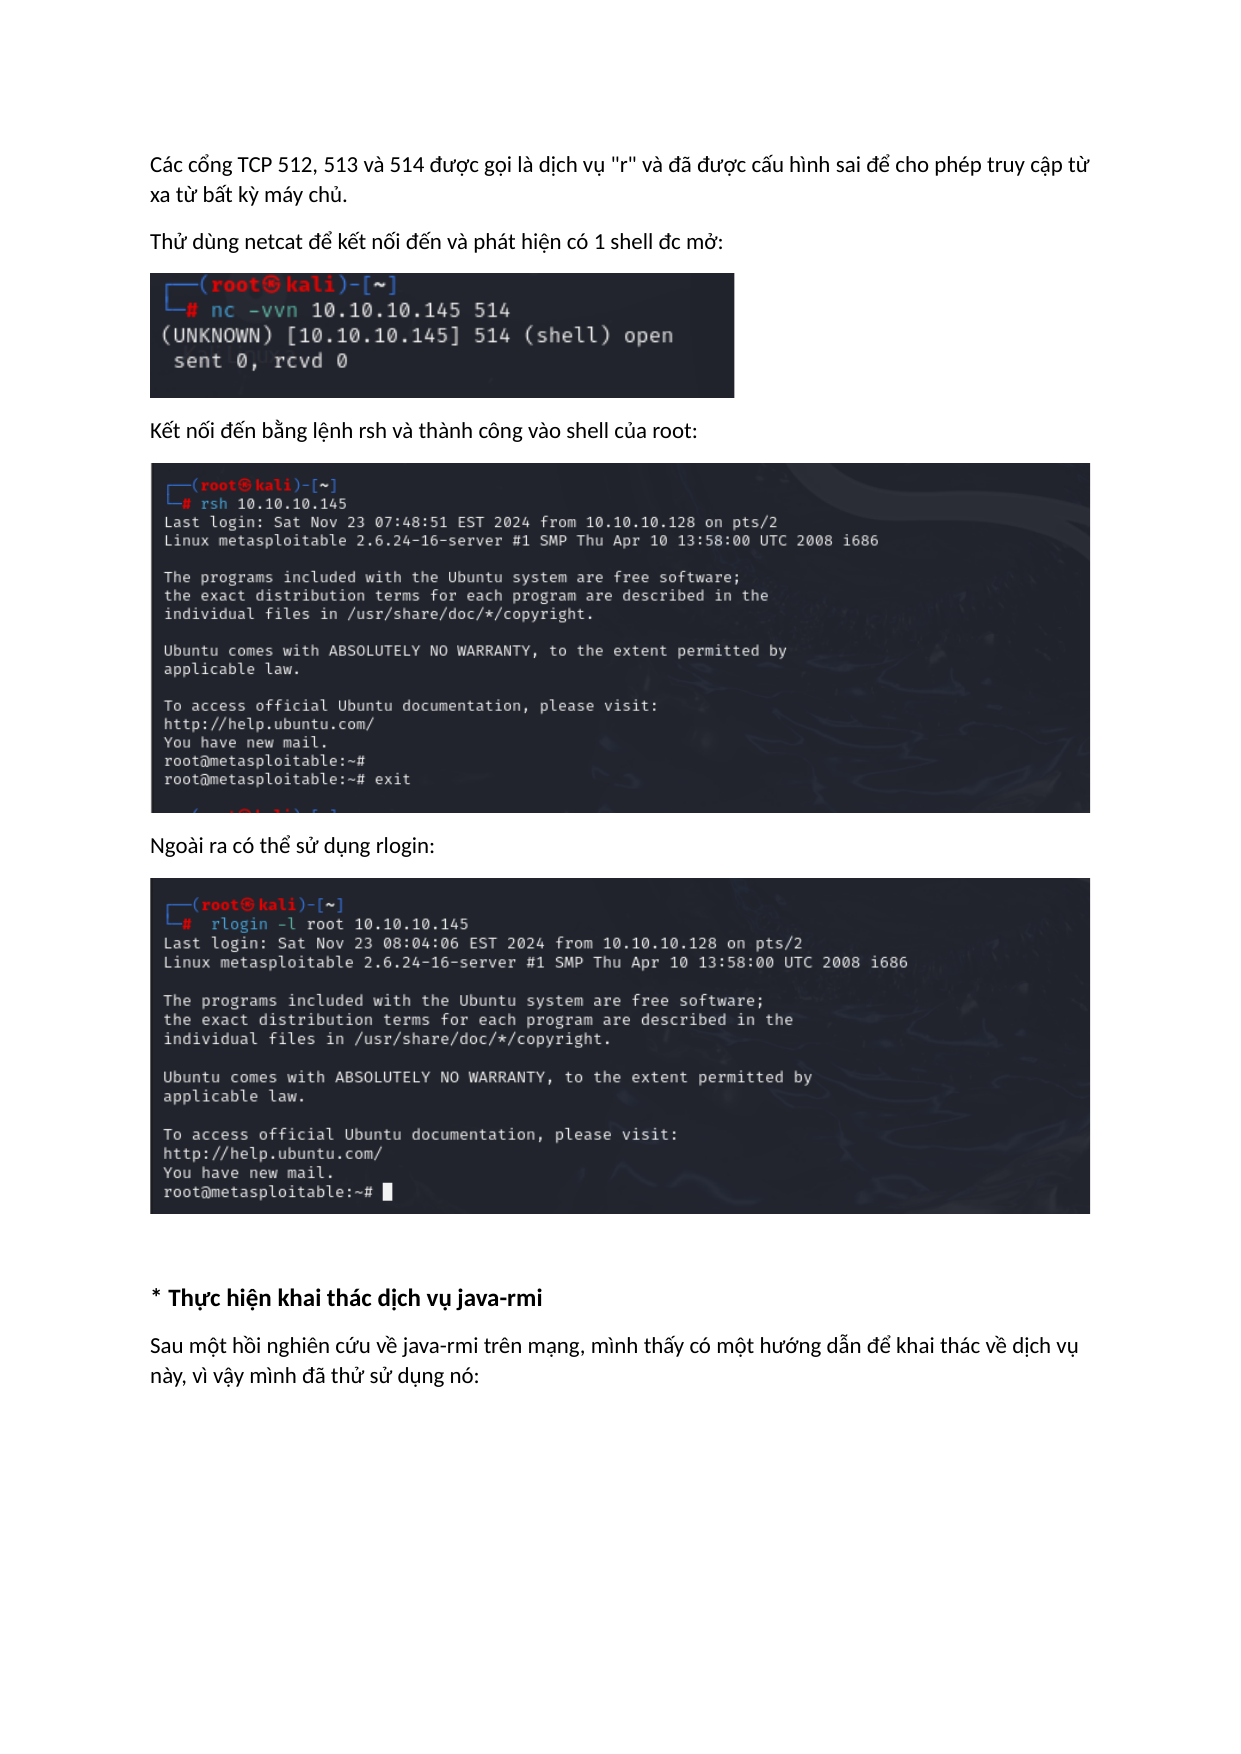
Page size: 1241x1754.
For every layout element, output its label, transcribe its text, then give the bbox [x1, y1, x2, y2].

picture [150, 878, 1091, 1214]
text Thử dùng netcat để kết nối đến và phát hiện có 1 shell đc mở: [150, 227, 1090, 255]
text Các cổng TCP 512, 513 và 514 được gọi là dịch vụ "r" và đã được cấu hình sai để cho phép truy cập từ xa từ bất kỳ máy chủ. [150, 150, 1090, 208]
picture [150, 463, 1091, 813]
text Kết nối đến bằng lệnh rsh và thành công vào shell của root: [150, 416, 1090, 444]
text * Thực hiện khai thác dịch vụ java-rmi [150, 1282, 1090, 1312]
text Sau một hồi nghiên cứu về java-rmi trên mạng, mình thấy có một hướng dẫn để khai thác về dịch vụ này, vì vậy mình đã thử sử dụng nó: [150, 1331, 1090, 1389]
picture [150, 273, 735, 398]
text Ngoài ra có thể sử dụng rlogin: [150, 831, 1090, 859]
